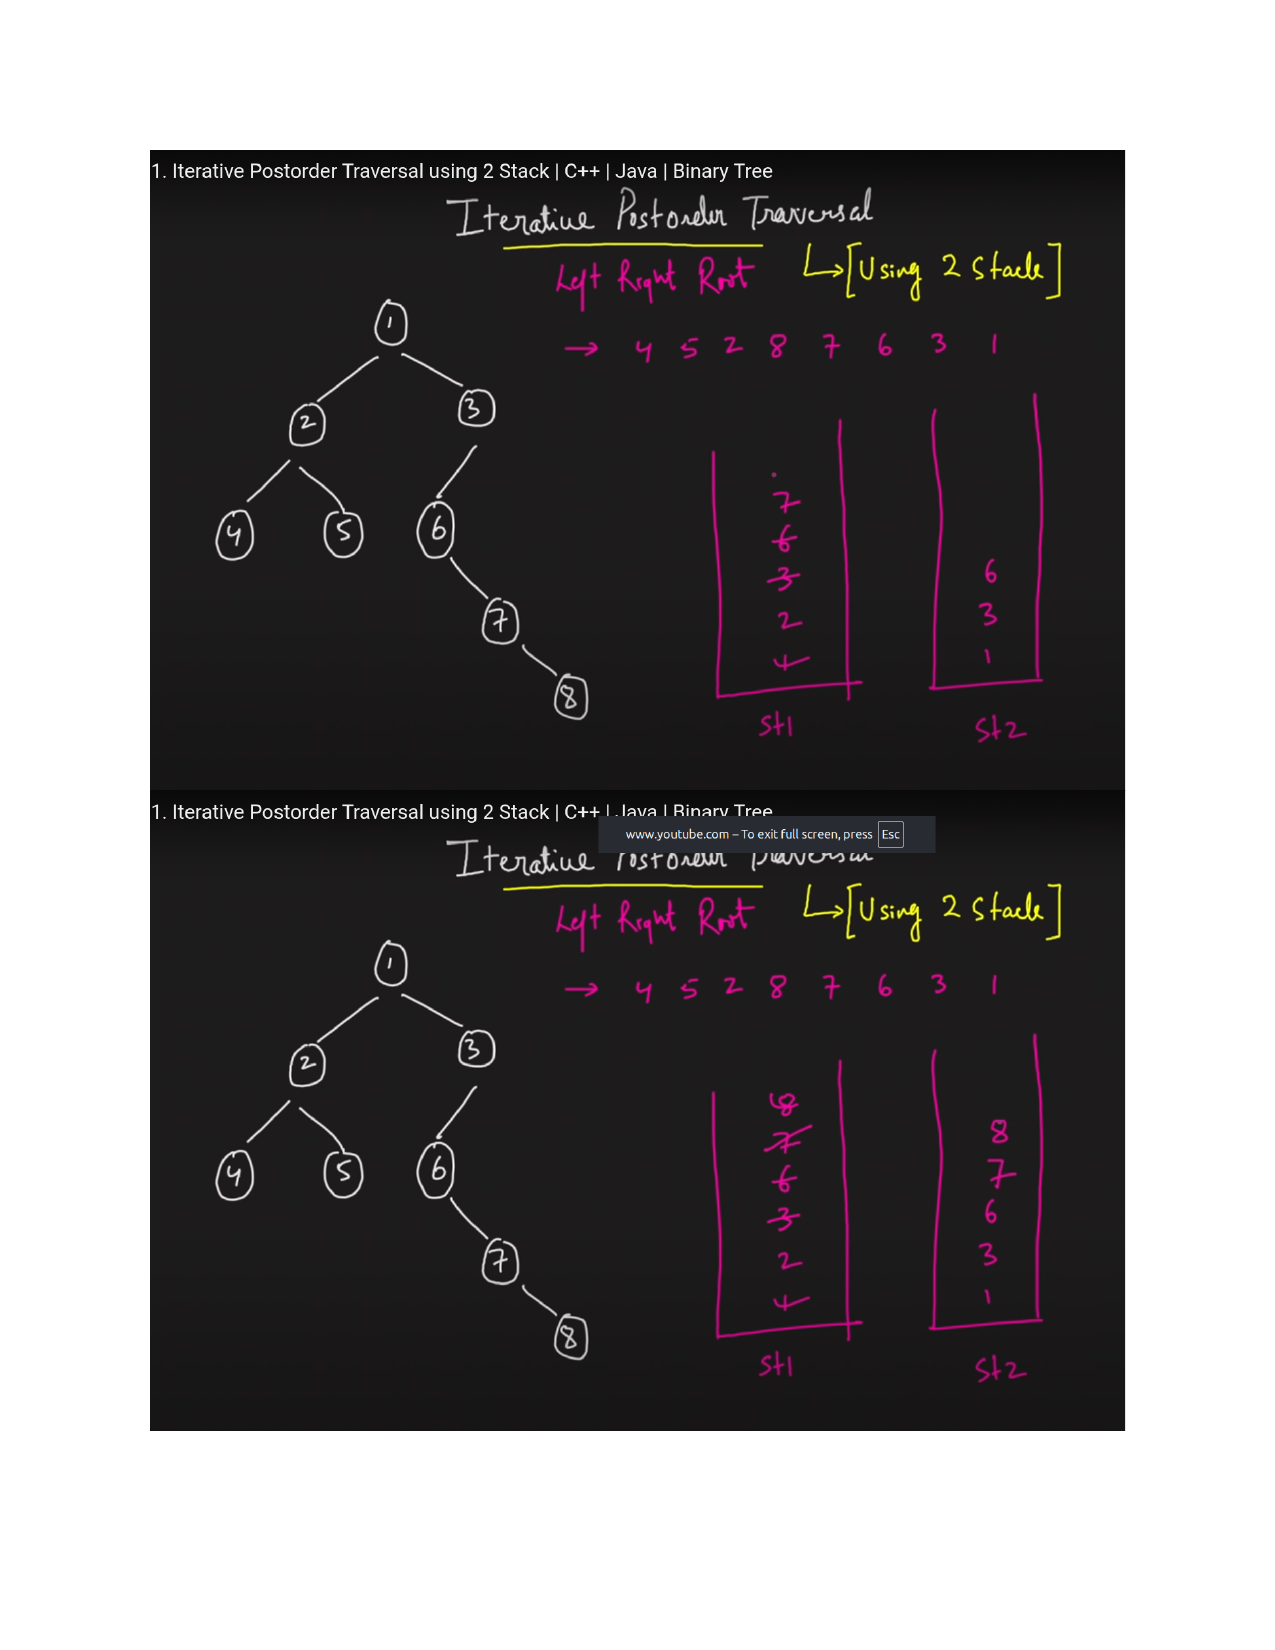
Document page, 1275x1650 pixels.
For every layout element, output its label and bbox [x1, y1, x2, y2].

picture [150, 150, 1125, 1431]
